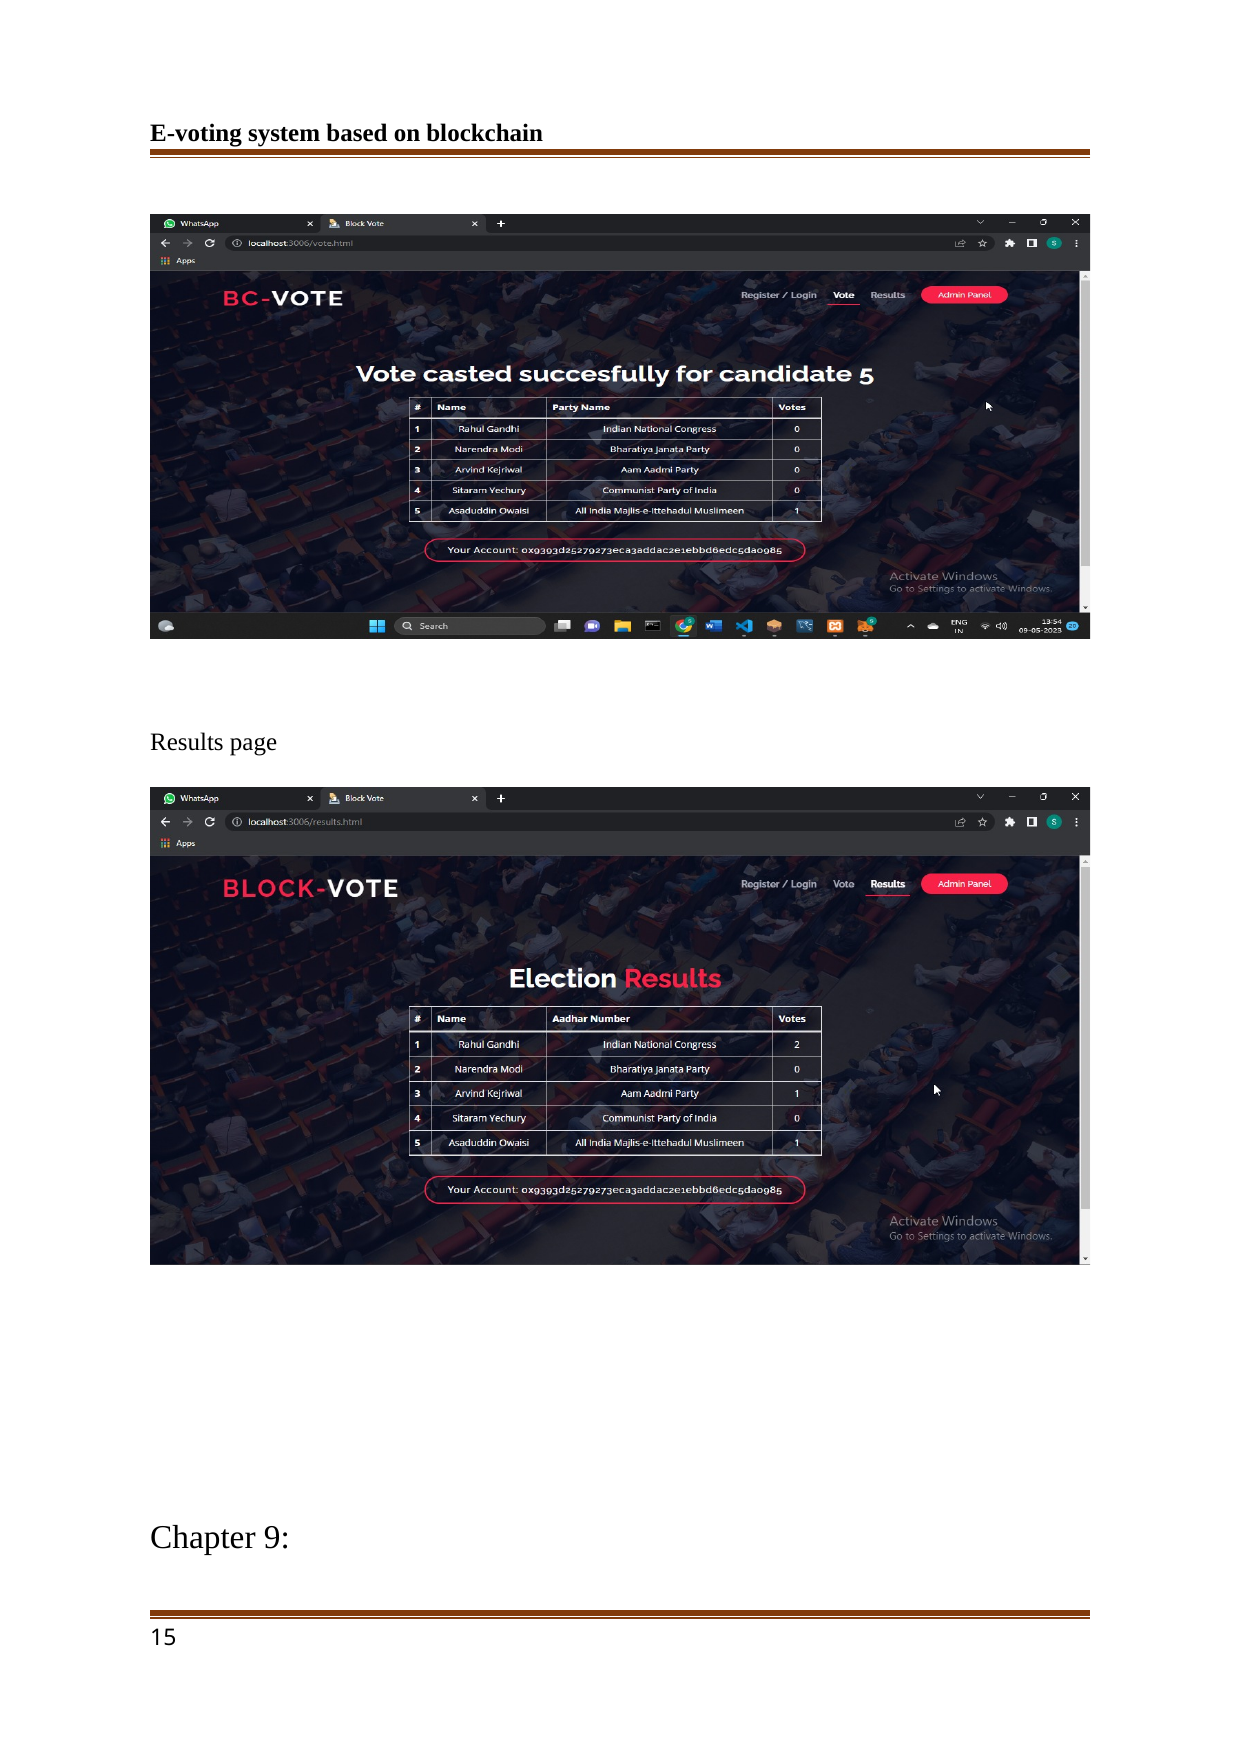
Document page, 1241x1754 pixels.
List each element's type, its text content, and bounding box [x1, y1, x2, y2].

text Results page [150, 727, 1090, 756]
picture [150, 787, 1091, 1265]
text Chapter 9: [150, 1518, 1090, 1556]
picture [150, 214, 1091, 639]
